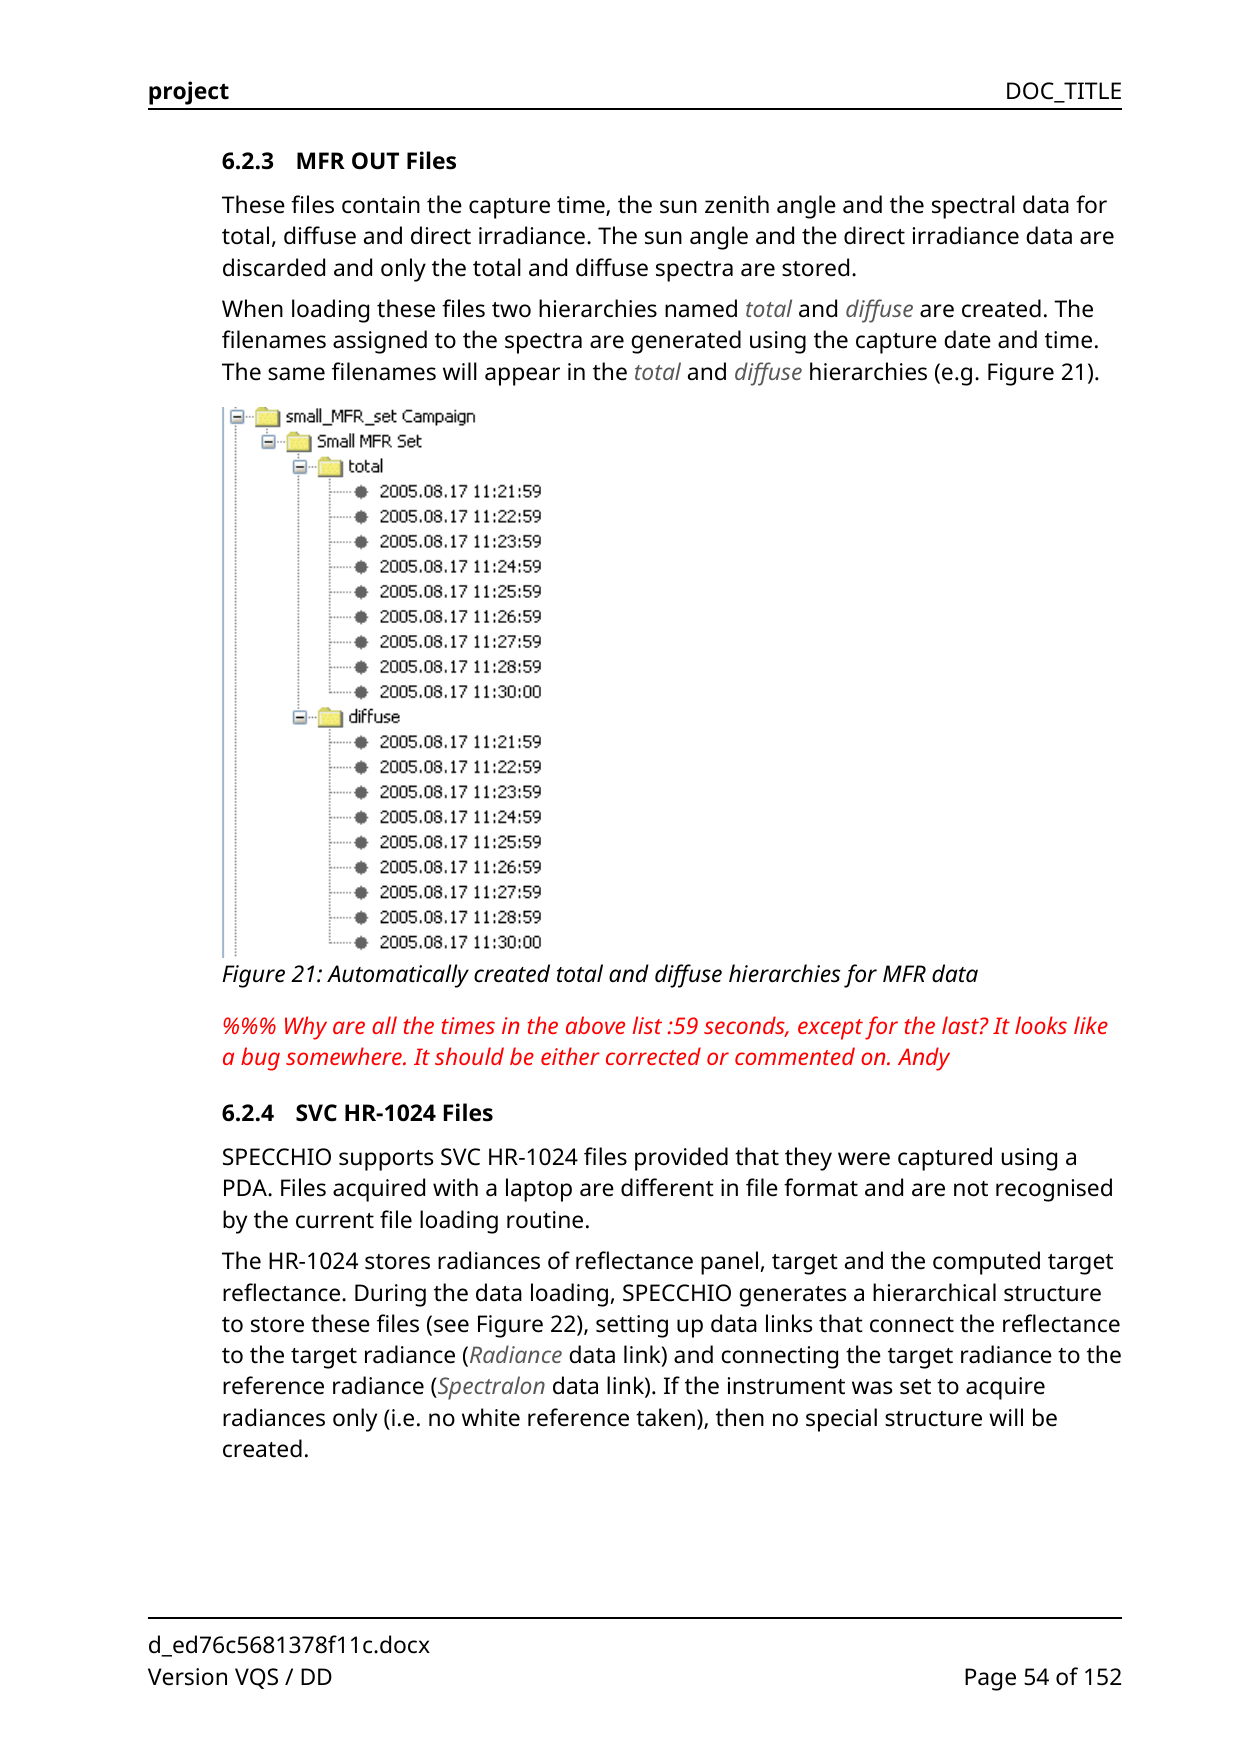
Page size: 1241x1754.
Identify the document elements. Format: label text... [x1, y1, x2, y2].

text %%% Why are all the times in the above list :59 seconds, except for the last? It looks like a bug somewhere. It should be either corrected or commented on. Andy [222, 1010, 1122, 1072]
subtitle MFR OUT Files [222, 145, 1122, 176]
picture [221, 407, 552, 958]
text These files contain the capture time, the sun zenith angle and the spectral data for total, diffuse and direct irradiance. The sun angle and the direct irradiance data are discarded and only the total and diffuse spectra are stored. [222, 189, 1122, 283]
subtitle SVC HR-1024 Files [222, 1097, 1122, 1128]
text SPECCHIO supports SVC HR-1024 files provided that they were captured using a PDA. Files acquired with a laptop are different in file format and are not recognised by the current file loading routine. [222, 1141, 1122, 1235]
